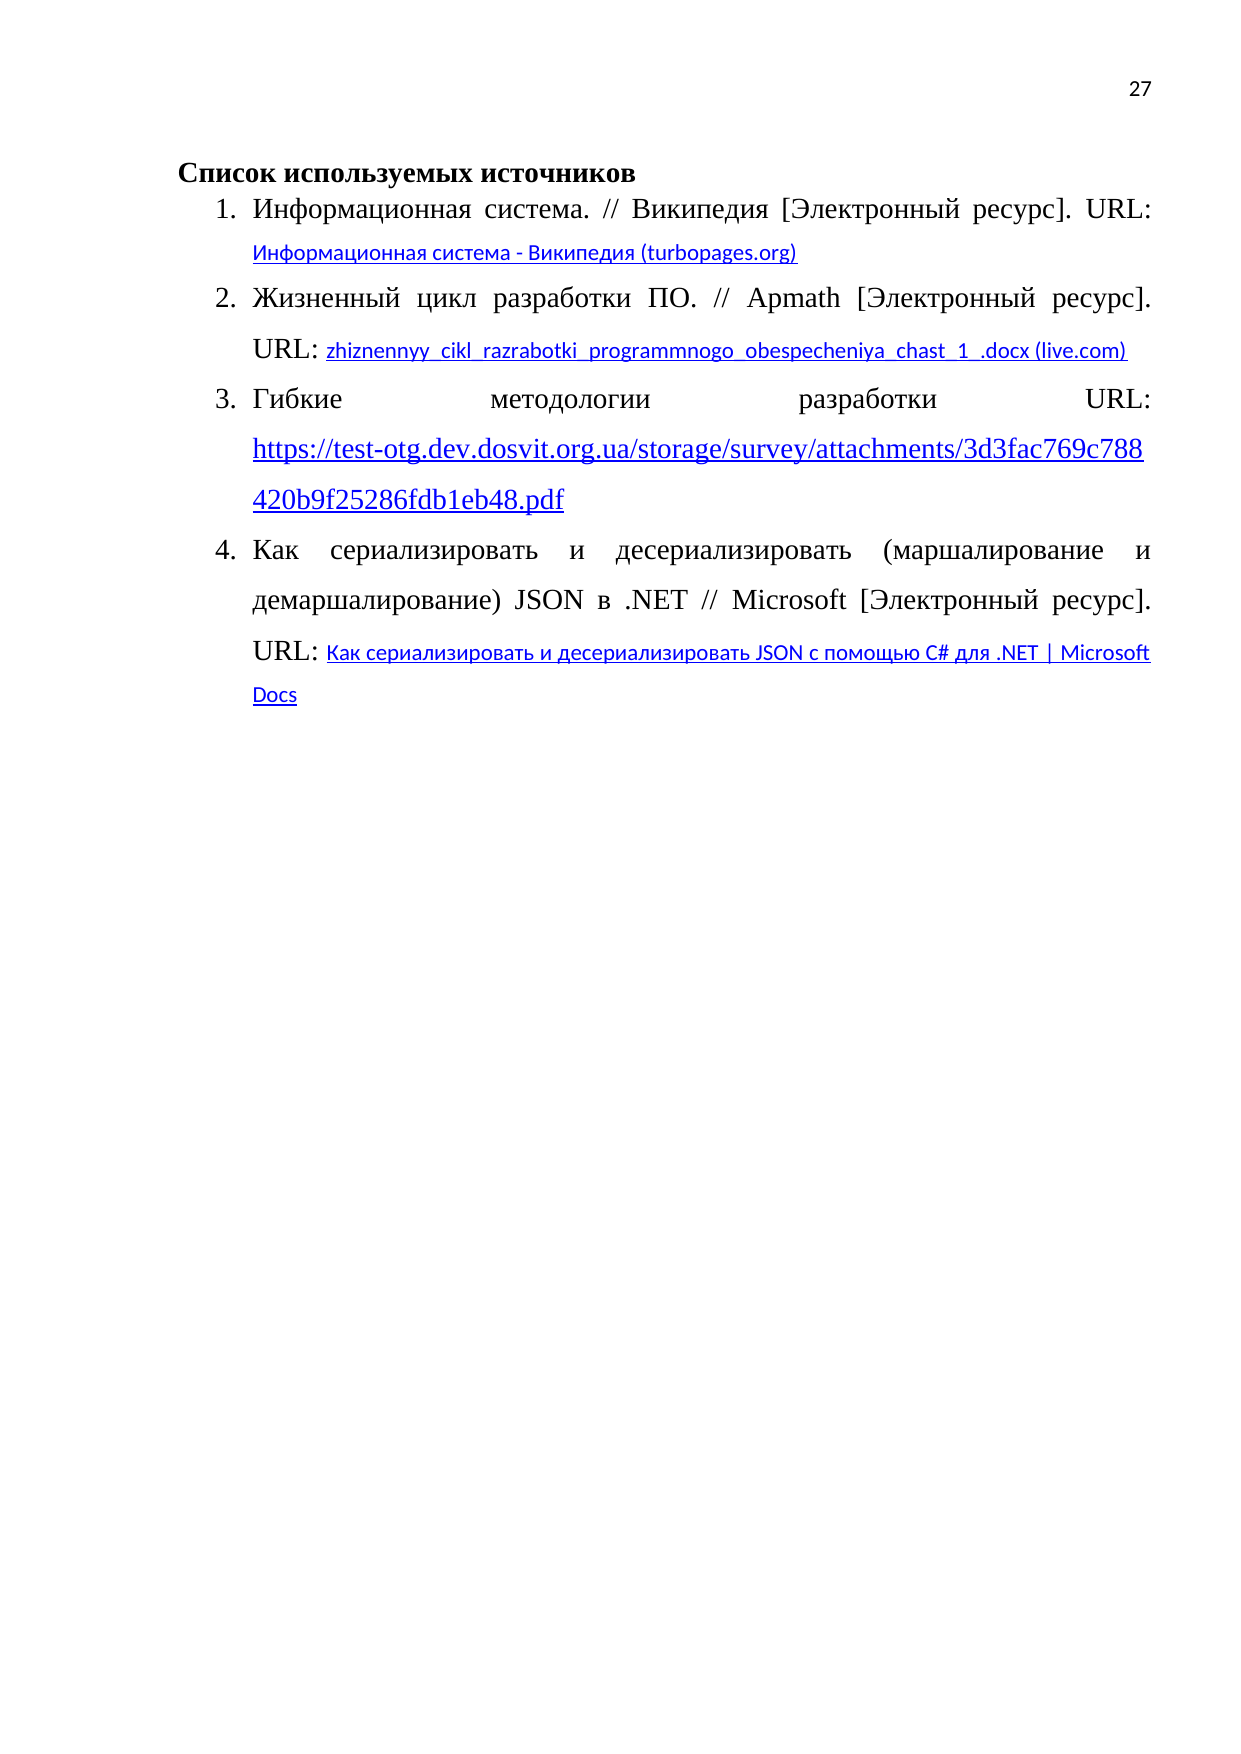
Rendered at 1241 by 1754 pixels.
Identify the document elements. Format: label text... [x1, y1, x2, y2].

list Информационная система. // Википедия [Электронный ресурс]. URL: Информационная система - Википедия (turbopages.org) [215, 191, 1152, 267]
list Как сериализировать и десериализировать (маршалирование и демаршалирование) JSON в .NET // Microsoft [Электронный ресурс]. URL: Как сериализировать и десериализировать JSON с помощью C# для .NET | Microsoft Docs [215, 532, 1152, 708]
subtitle Список используемых источников [177, 155, 1152, 188]
list Гибкие методологии разработки URL: https://test-otg.dev.dosvit.org.ua/storage/survey/attachments/3d3fac769c788420b9f25286fdb1eb48.pdf [215, 381, 1152, 515]
list Жизненный цикл разработки ПО. // Apmath [Электронный ресурс]. URL: zhiznennyy_cikl_razrabotki_programmnogo_obespecheniya_chast_1_.docx (live.com) [215, 281, 1152, 364]
